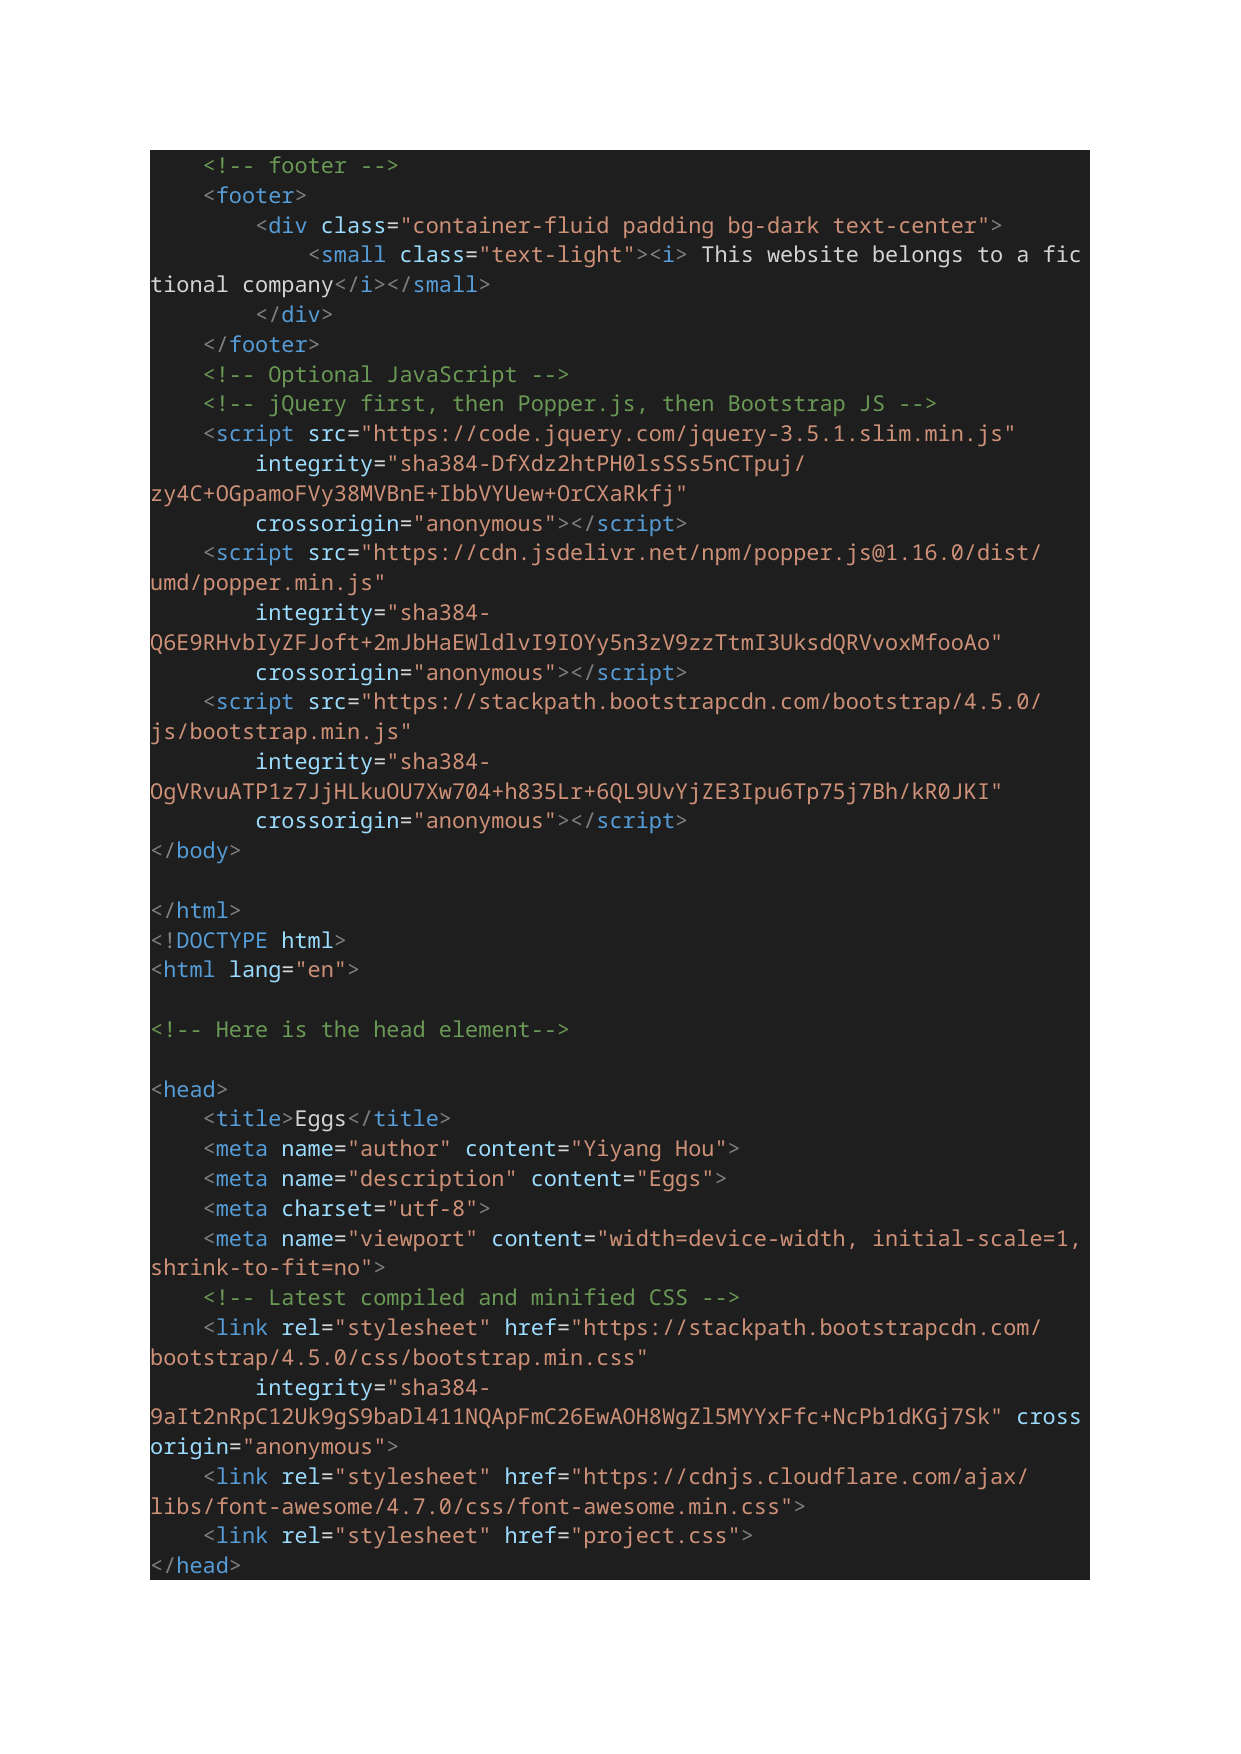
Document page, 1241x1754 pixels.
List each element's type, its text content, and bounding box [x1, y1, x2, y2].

text </footer> [150, 329, 1090, 358]
text <meta name="author" content="Yiyang Hou"> [150, 1133, 1090, 1163]
text <!-- jQuery first, then Popper.js, then Bootstrap JS --> [150, 388, 1090, 418]
text <script src="https://stackpath.bootstrapcdn.com/bootstrap/4.5.0/js/bootstrap.min.js" [150, 686, 1090, 746]
text integrity="sha384-Q6E9RHvbIyZFJoft+2mJbHaEWldlvI9IOYy5n3zV9zzTtmI3UksdQRVvoxMfooAo" [150, 597, 1090, 656]
text <!-- Latest compiled and minified CSS --> [150, 1282, 1090, 1312]
text crossorigin="anonymous"></script> [150, 507, 1090, 537]
text crossorigin="anonymous"></script> [150, 805, 1090, 835]
text integrity="sha384-DfXdz2htPH0lsSSs5nCTpuj/zy4C+OGpamoFVy38MVBnE+IbbVYUew+OrCXaRkfj" [150, 448, 1090, 507]
text integrity="sha384-9aIt2nRpC12Uk9gS9baDl411NQApFmC26EwAOH8WgZl5MYYxFfc+NcPb1dKGj7Sk" crossorigin="anonymous"> [150, 1371, 1090, 1461]
text <meta name="description" content="Eggs"> [150, 1163, 1090, 1193]
text <!DOCTYPE html> [150, 924, 1090, 954]
text <script src="https://code.jquery.com/jquery-3.5.1.slim.min.js" [150, 418, 1090, 448]
text <!-- Here is the head element--> [150, 1014, 1090, 1044]
text <!-- Optional JavaScript --> [150, 358, 1090, 388]
text <script src="https://cdn.jsdelivr.net/npm/popper.js@1.16.0/dist/umd/popper.min.js" [150, 537, 1090, 597]
text <title>Eggs</title> [150, 1103, 1090, 1133]
text </head> [150, 1550, 1090, 1580]
text </html> [150, 895, 1090, 924]
text <!-- footer --> [150, 150, 1090, 180]
text crossorigin="anonymous"></script> [150, 656, 1090, 686]
text </div> [150, 299, 1090, 329]
text <link rel="stylesheet" href="https://stackpath.bootstrapcdn.com/bootstrap/4.5.0/css/bootstrap.min.css" [150, 1312, 1090, 1371]
text <small class="text-light"><i> This website belongs to a fictional company</i></small> [150, 239, 1090, 299]
text <footer> [150, 180, 1090, 209]
text <meta charset="utf-8"> [150, 1193, 1090, 1222]
text <head> [150, 1073, 1090, 1103]
text <link rel="stylesheet" href="project.css"> [150, 1520, 1090, 1550]
text <html lang="en"> [150, 954, 1090, 984]
text <div class="container-fluid padding bg-dark text-center"> [150, 209, 1090, 239]
text <meta name="viewport" content="width=device-width, initial-scale=1, shrink-to-fit=no"> [150, 1222, 1090, 1282]
text <link rel="stylesheet" href="https://cdnjs.cloudflare.com/ajax/libs/font-awesome/4.7.0/css/font-awesome.min.css"> [150, 1461, 1090, 1520]
text integrity="sha384-OgVRvuATP1z7JjHLkuOU7Xw704+h835Lr+6QL9UvYjZE3Ipu6Tp75j7Bh/kR0JKI" [150, 746, 1090, 805]
text </body> [150, 835, 1090, 865]
